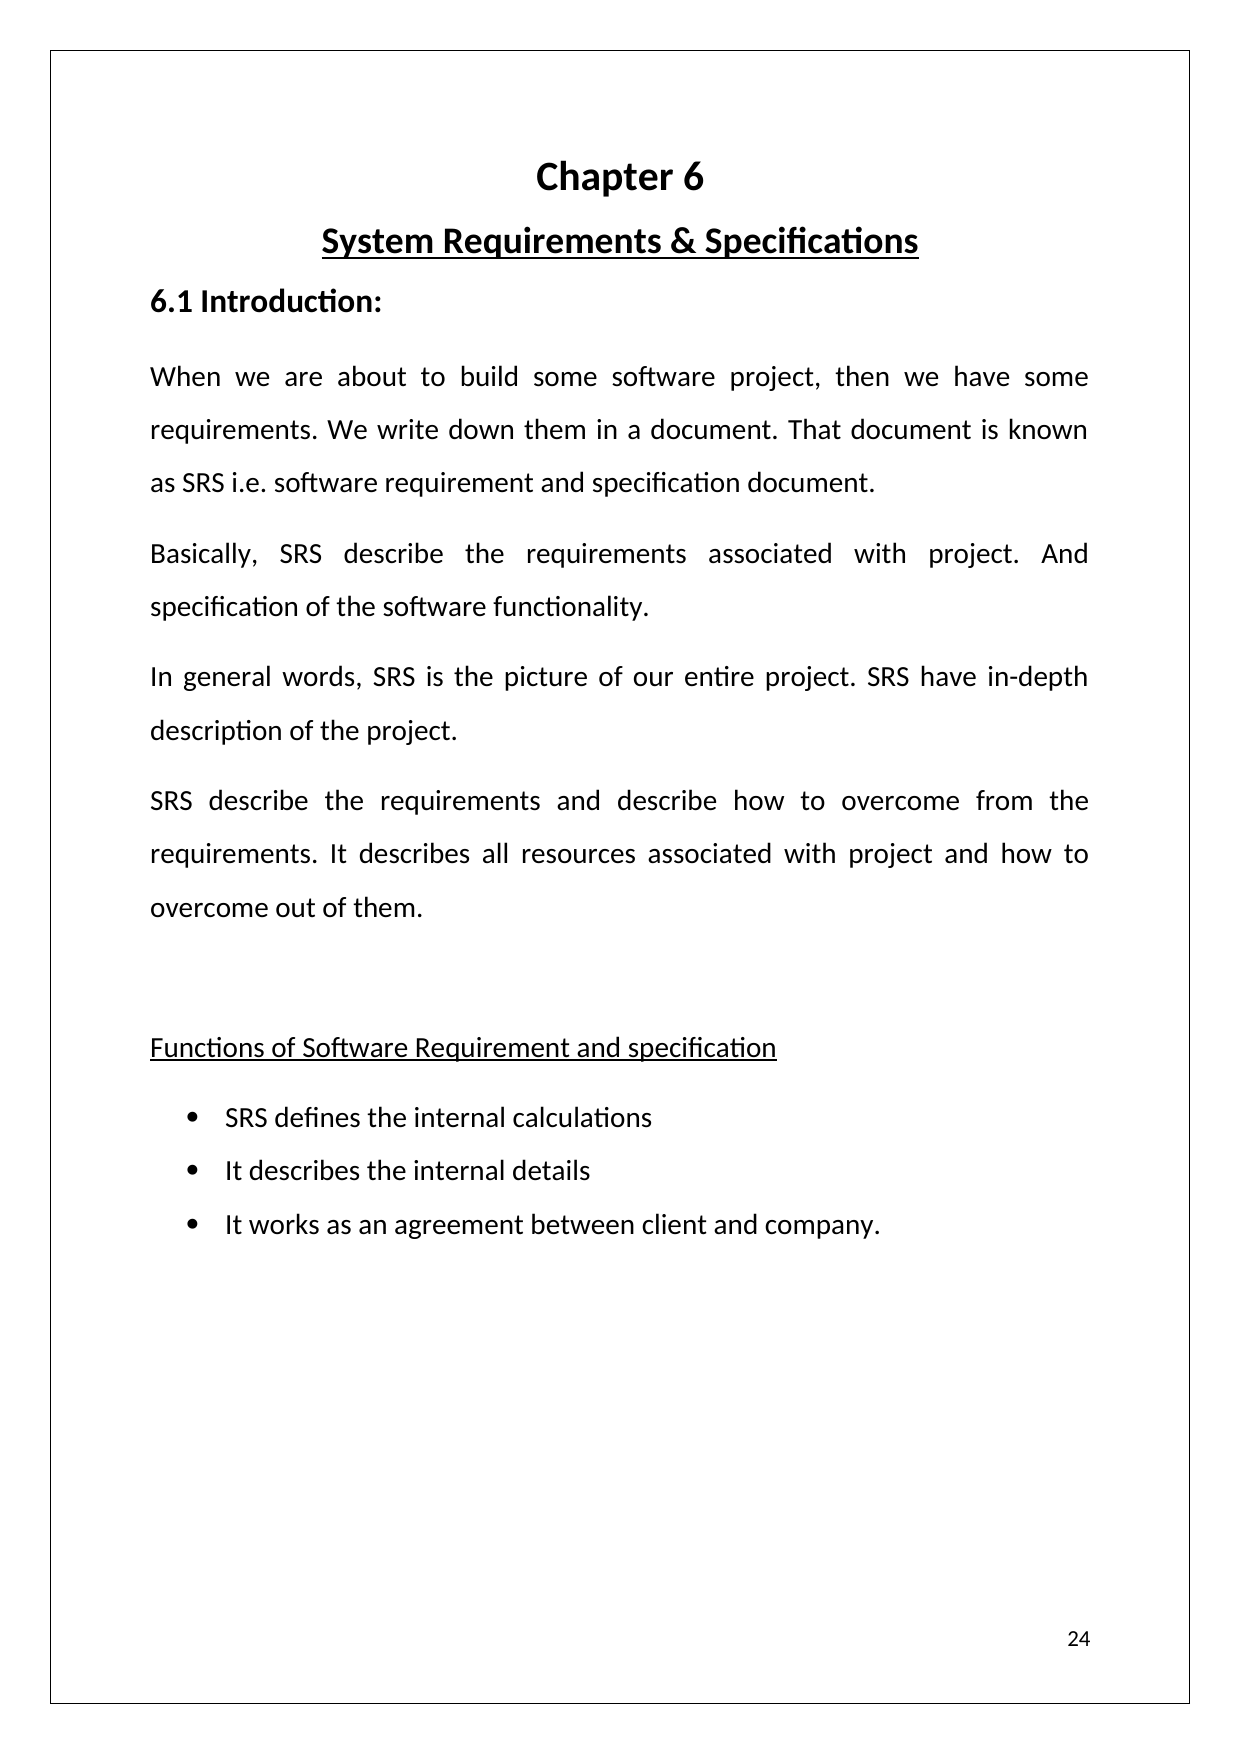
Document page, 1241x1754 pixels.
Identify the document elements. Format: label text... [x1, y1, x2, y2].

text Chapter 6 [150, 150, 1090, 201]
text 6.1 Introduction: [150, 280, 1090, 321]
list SRS defines the internal calculations [187, 1099, 1090, 1134]
text System Requirements & Specifications [150, 217, 1090, 263]
text SRS describe the requirements and describe how to overcome from the requirements. It describes all resources associated with project and how to overcome out of them. [150, 782, 1090, 924]
text When we are about to build some software project, then we have some requirements. We write down them in a document. That document is known as SRS i.e. software requirement and specification document. [150, 358, 1090, 500]
text In general words, SRS is the picture of our entire project. SRS have in-depth description of the project. [150, 658, 1090, 747]
list It works as an agreement between client and company. [187, 1206, 1090, 1241]
list It describes the internal details [187, 1152, 1090, 1188]
text Functions of Software Requirement and specification [150, 1029, 1090, 1064]
text Basically, SRS describe the requirements associated with project. And specification of the software functionality. [150, 535, 1090, 624]
